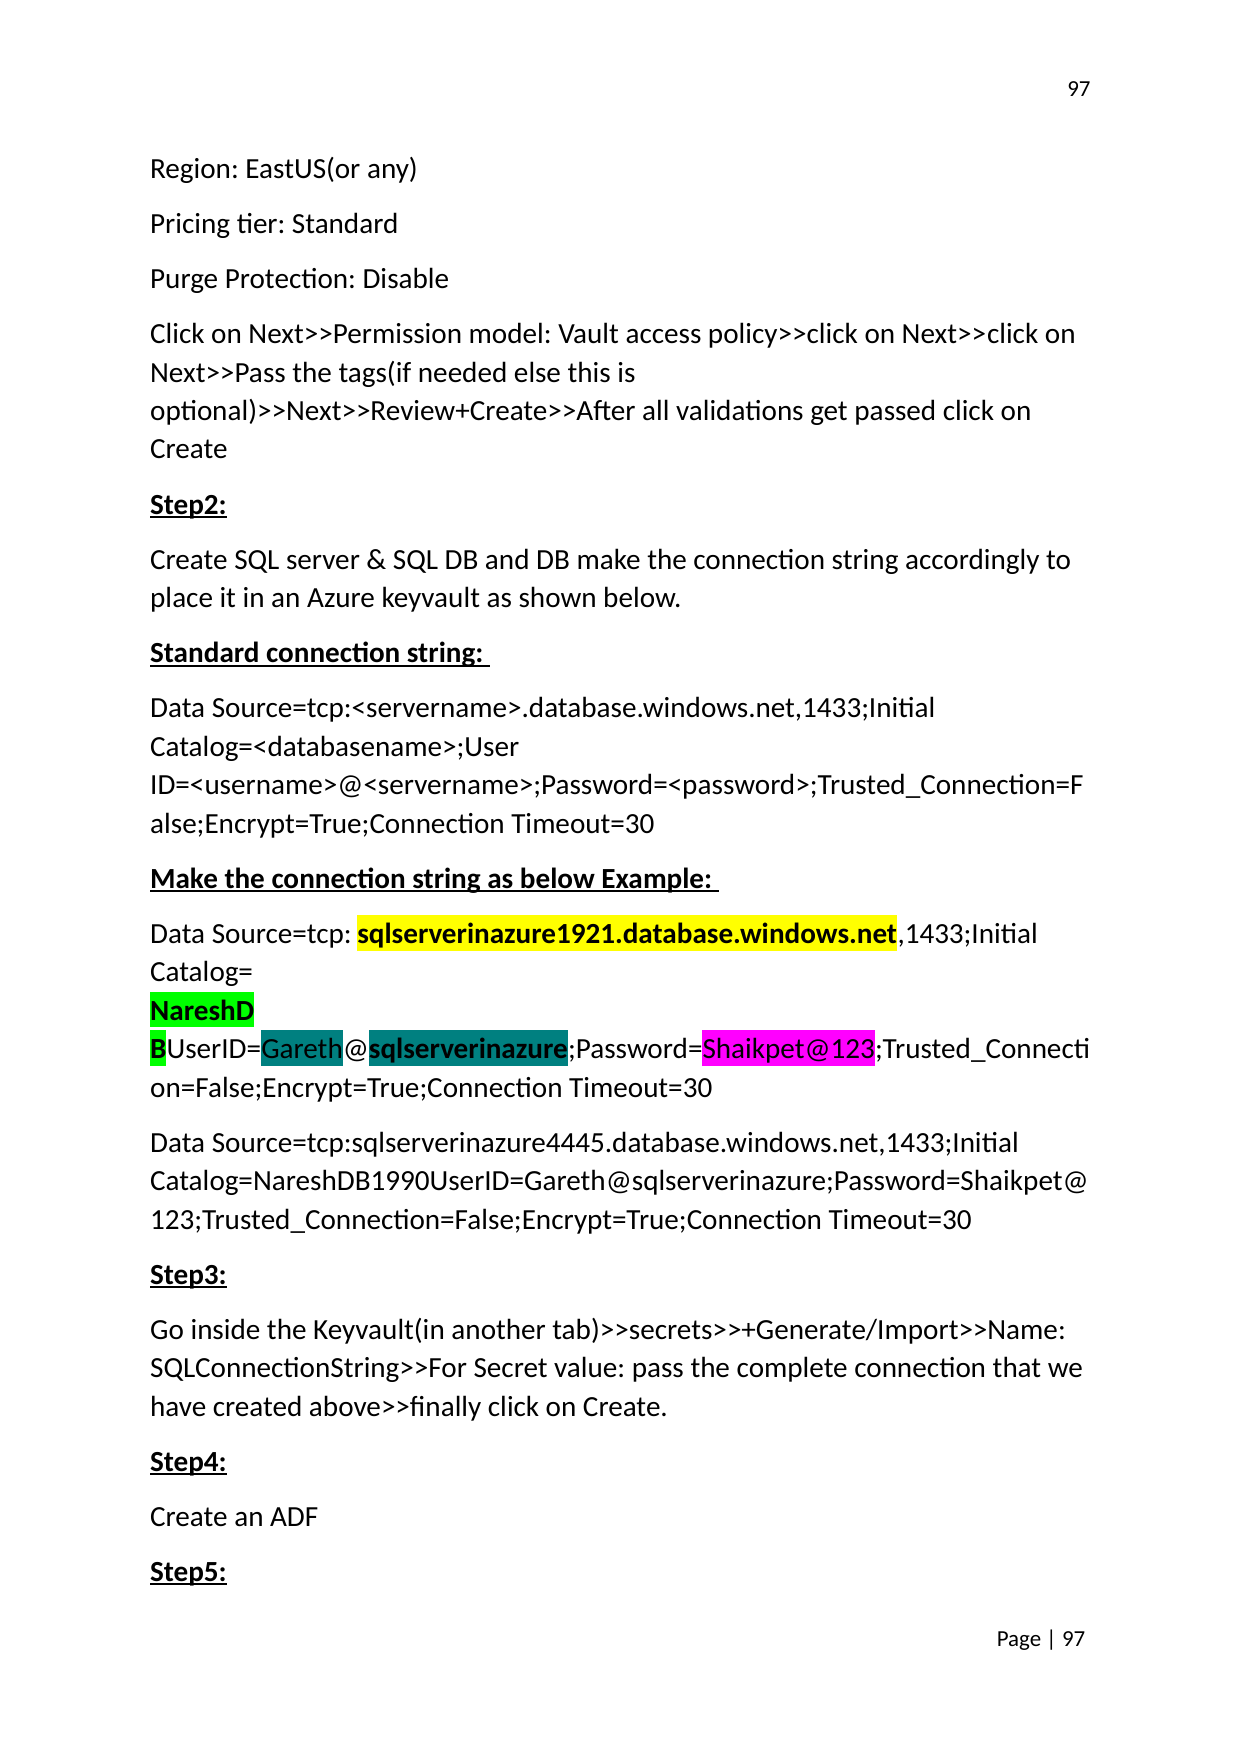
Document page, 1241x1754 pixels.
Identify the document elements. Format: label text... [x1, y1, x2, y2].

text Create SQL server & SQL DB and DB make the connection string accordingly to place it in an Azure keyvault as shown below. [150, 541, 1090, 615]
text Step2: [150, 486, 1090, 521]
text Go inside the Keyvault(in another tab)>>secrets>>+Generate/Import>>Name: SQLConnectionString>>For Secret value: pass the complete connection that we have created above>>finally click on Create. [150, 1311, 1090, 1423]
text Step4: [150, 1443, 1090, 1478]
text Click on Next>>Permission model: Vault access policy>>click on Next>>click on Next>>Pass the tags(if needed else this is optional)>>Next>>Review+Create>>After all validations get passed click on Create [150, 315, 1090, 466]
text Standard connection string: [150, 634, 1090, 670]
text Data Source=tcp:sqlserverinazure4445.database.windows.net,1433;Initial Catalog=NareshDB1990UserID=Gareth@sqlserverinazure;Password=Shaikpet@123;Trusted_Connection=False;Encrypt=True;Connection Timeout=30 [150, 1124, 1090, 1236]
text Region: EastUS(or any) [150, 150, 1090, 186]
text Create an ADF [150, 1498, 1090, 1534]
text Make the connection string as below Example: [150, 860, 1090, 896]
text Step3: [150, 1256, 1090, 1291]
text Pricing tier: Standard [150, 205, 1090, 241]
text Data Source=tcp:<servername>.database.windows.net,1433;Initial Catalog=<databasename>;User ID=<username>@<servername>;Password=<password>;Trusted_Connection=False;Encrypt=True;Connection Timeout=30 [150, 689, 1090, 840]
text Data Source=tcp: sqlserverinazure1921.database.windows.net,1433;Initial Catalog= NareshDBUserID=Gareth@sqlserverinazure;Password=Shaikpet@123;Trusted_Connection=False;Encrypt=True;Connection Timeout=30 [150, 915, 1090, 1104]
text Purge Protection: Disable [150, 260, 1090, 296]
text Step5: [150, 1553, 1090, 1589]
